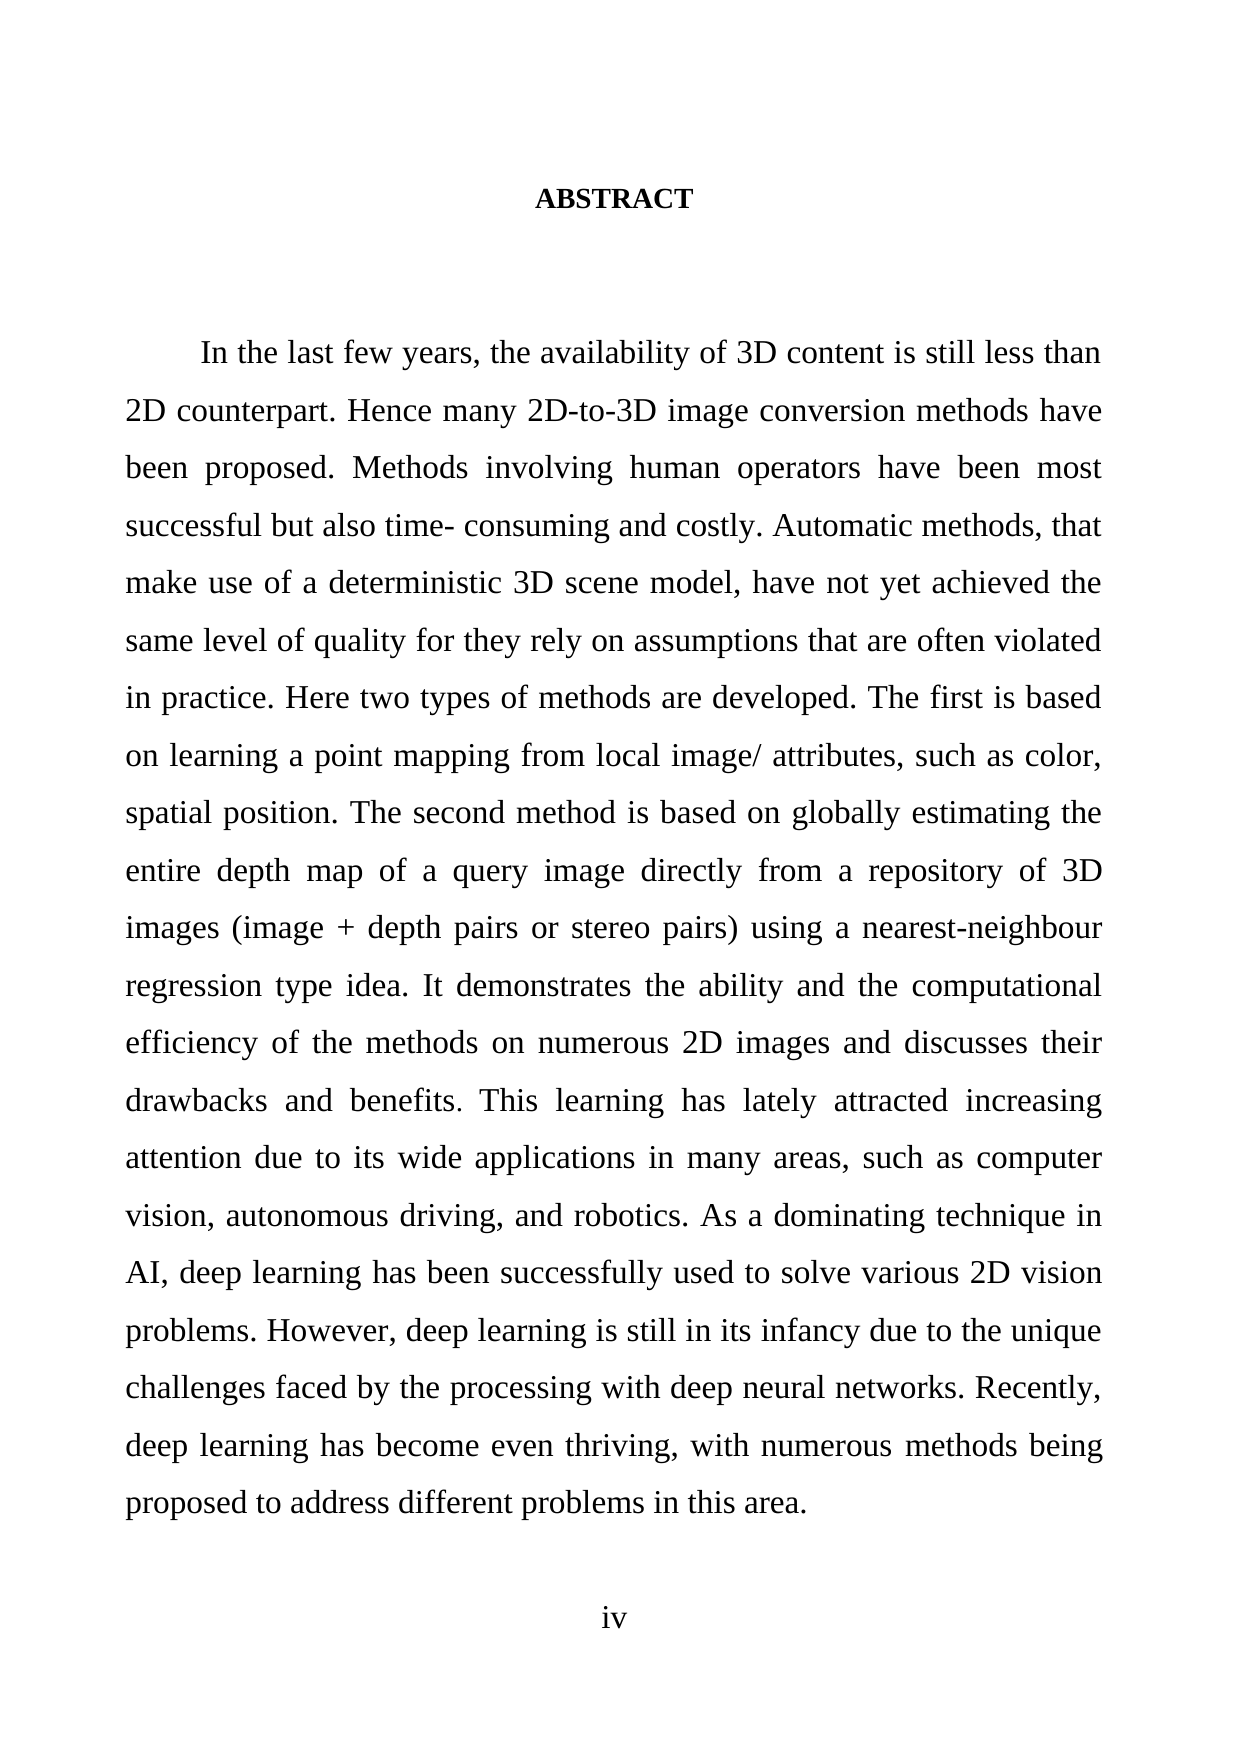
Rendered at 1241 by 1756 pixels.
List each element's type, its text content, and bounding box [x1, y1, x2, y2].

text In the last few years, the availability of 3D content is still less than 2D counterpart. Hence many 2D-to-3D image conversion methods have been proposed. Methods involving human operators have been most successful but also time- consuming and costly. Automatic methods, that make use of a deterministic 3D scene model, have not yet achieved the same level of quality for they rely on assumptions that are often violated in practice. Here two types of methods are developed. The first is based on learning a point mapping from local image/ attributes, such as color, spatial position. The second method is based on globally estimating the entire depth map of a query image directly from a repository of 3D images (image + depth pairs or stereo pairs) using a nearest-neighbour regression type idea. It demonstrates the ability and the computational efficiency of the methods on numerous 2D images and discusses their drawbacks and benefits. This learning has lately attracted increasing attention due to its wide applications in many areas, such as computer vision, autonomous driving, and robotics. As a dominating technique in AI, deep learning has been successfully used to solve various 2D vision problems. However, deep learning is still in its infancy due to the unique challenges faced by the processing with deep neural networks. Recently, deep learning has become even thriving, with numerous methods being proposed to address different problems in this area. [125, 332, 1103, 1521]
subtitle ABSTRACT [37, 181, 1191, 215]
text iv [37, 1597, 1191, 1636]
